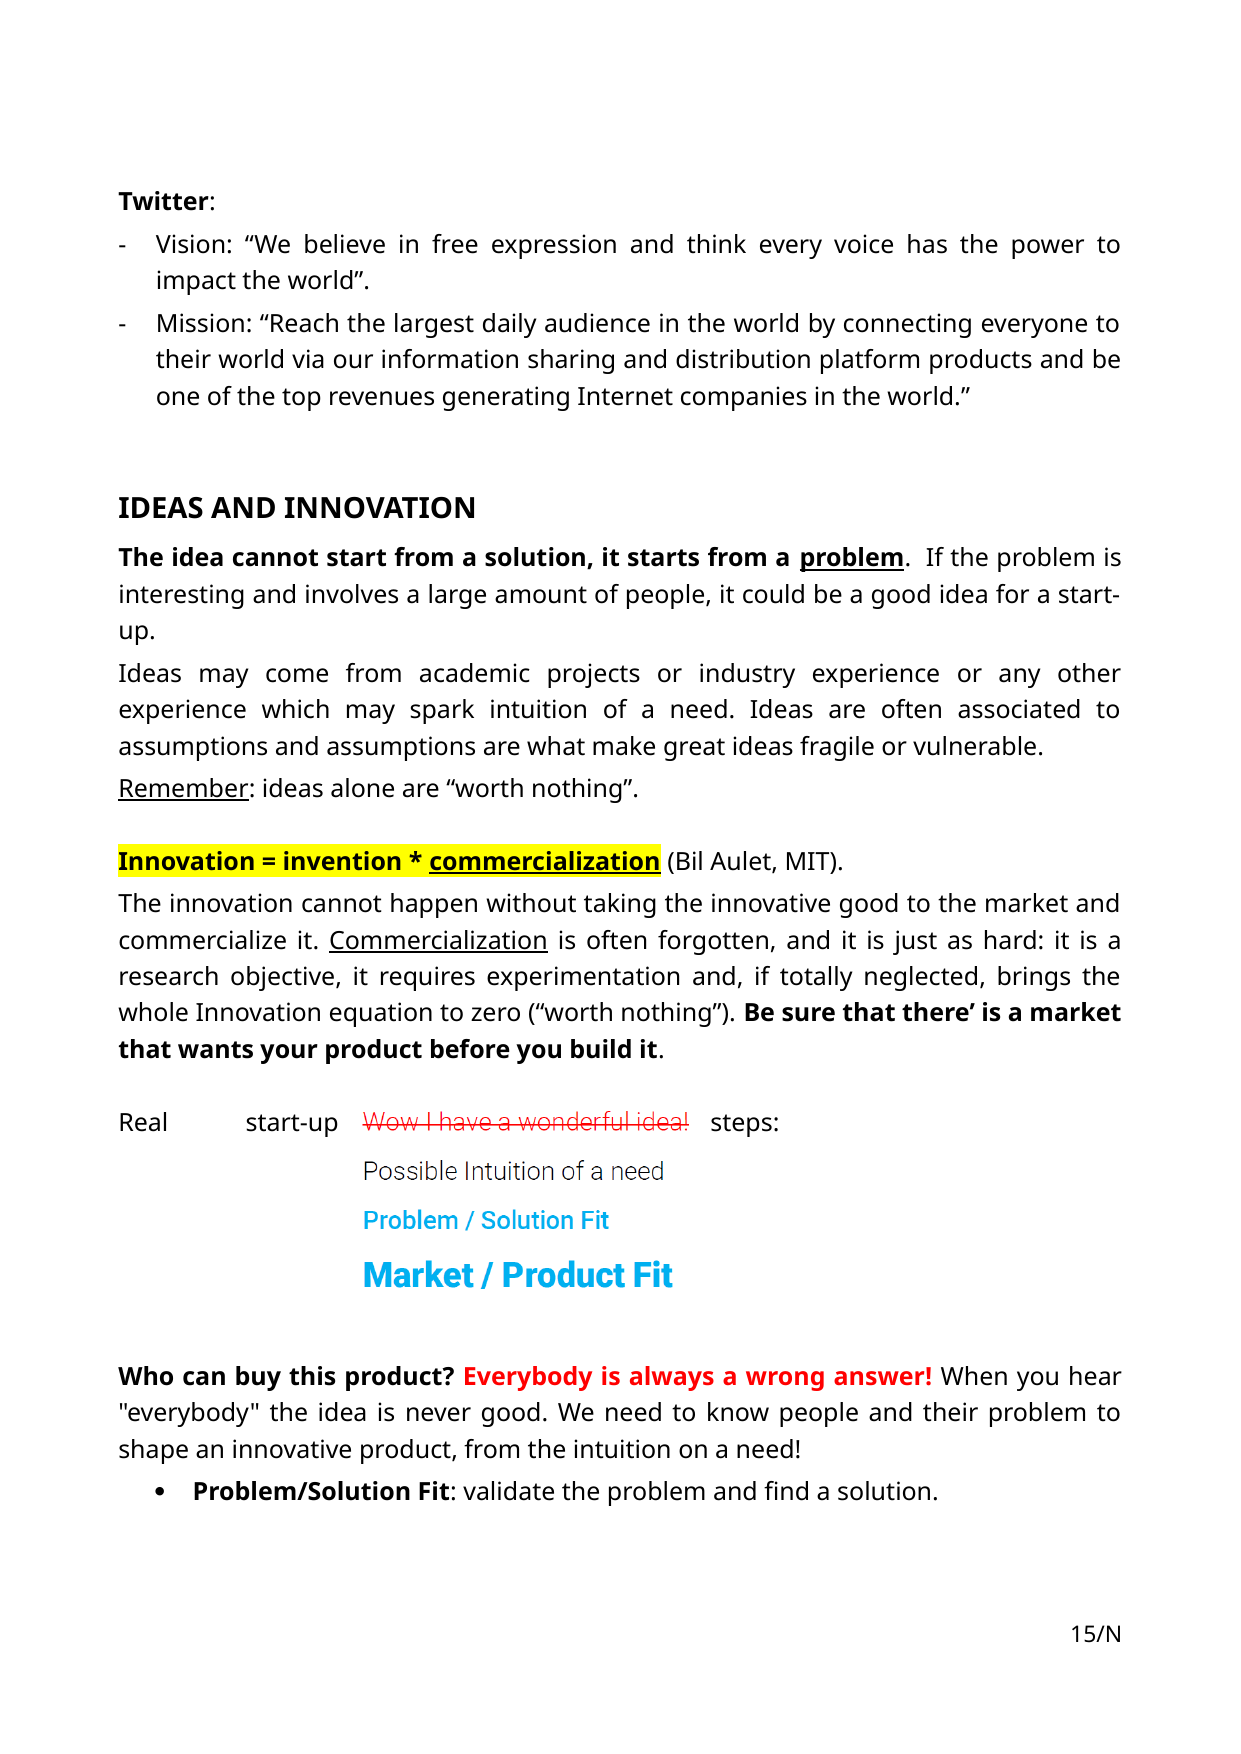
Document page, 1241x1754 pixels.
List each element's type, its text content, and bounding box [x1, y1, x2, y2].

text Innovation = invention * commercialization (Bil Aulet, MIT). [118, 843, 1122, 877]
picture [357, 1105, 692, 1297]
text Remember: ideas alone are “worth nothing”. [118, 771, 1122, 805]
text IDEAS AND INNOVATION [118, 487, 1122, 527]
text Twitter: [118, 184, 1122, 218]
text The idea cannot start from a solution, it starts from a problem. If the problem is interesting and involves a large amount of people, it could be a good idea for a start-up. [118, 540, 1122, 647]
list Problem/Solution Fit: validate the problem and find a solution. [155, 1474, 1122, 1508]
text Real start-up steps: [118, 1104, 1122, 1138]
list Mission: “Reach the largest daily audience in the world by connecting everyone to their world via our information sharing and distribution platform products and be one of the top revenues generating Internet companies in the world.” [118, 306, 1122, 412]
text Who can buy this product? Everybody is always a wrong answer! When you hear "everybody" the idea is never good. We need to know people and their problem to shape an innovative product, from the intuition on a need! [118, 1359, 1122, 1465]
list Vision: “We believe in free expression and think every voice has the power to impact the world”. [118, 227, 1122, 297]
text Ideas may come from academic projects or industry experience or any other experience which may spark intuition of a need. Ideas are often associated to assumptions and assumptions are what make great ideas fragile or vulnerable. [118, 655, 1122, 762]
text The innovation cannot happen without taking the innovative good to the market and commercialize it. Commercialization is often forgotten, and it is just as hard: it is a research objective, it requires experimentation and, if totally neglected, brings the whole Innovation equation to zero (“worth nothing”). Be sure that there’ is a market that wants your product before you build it. [118, 886, 1122, 1066]
